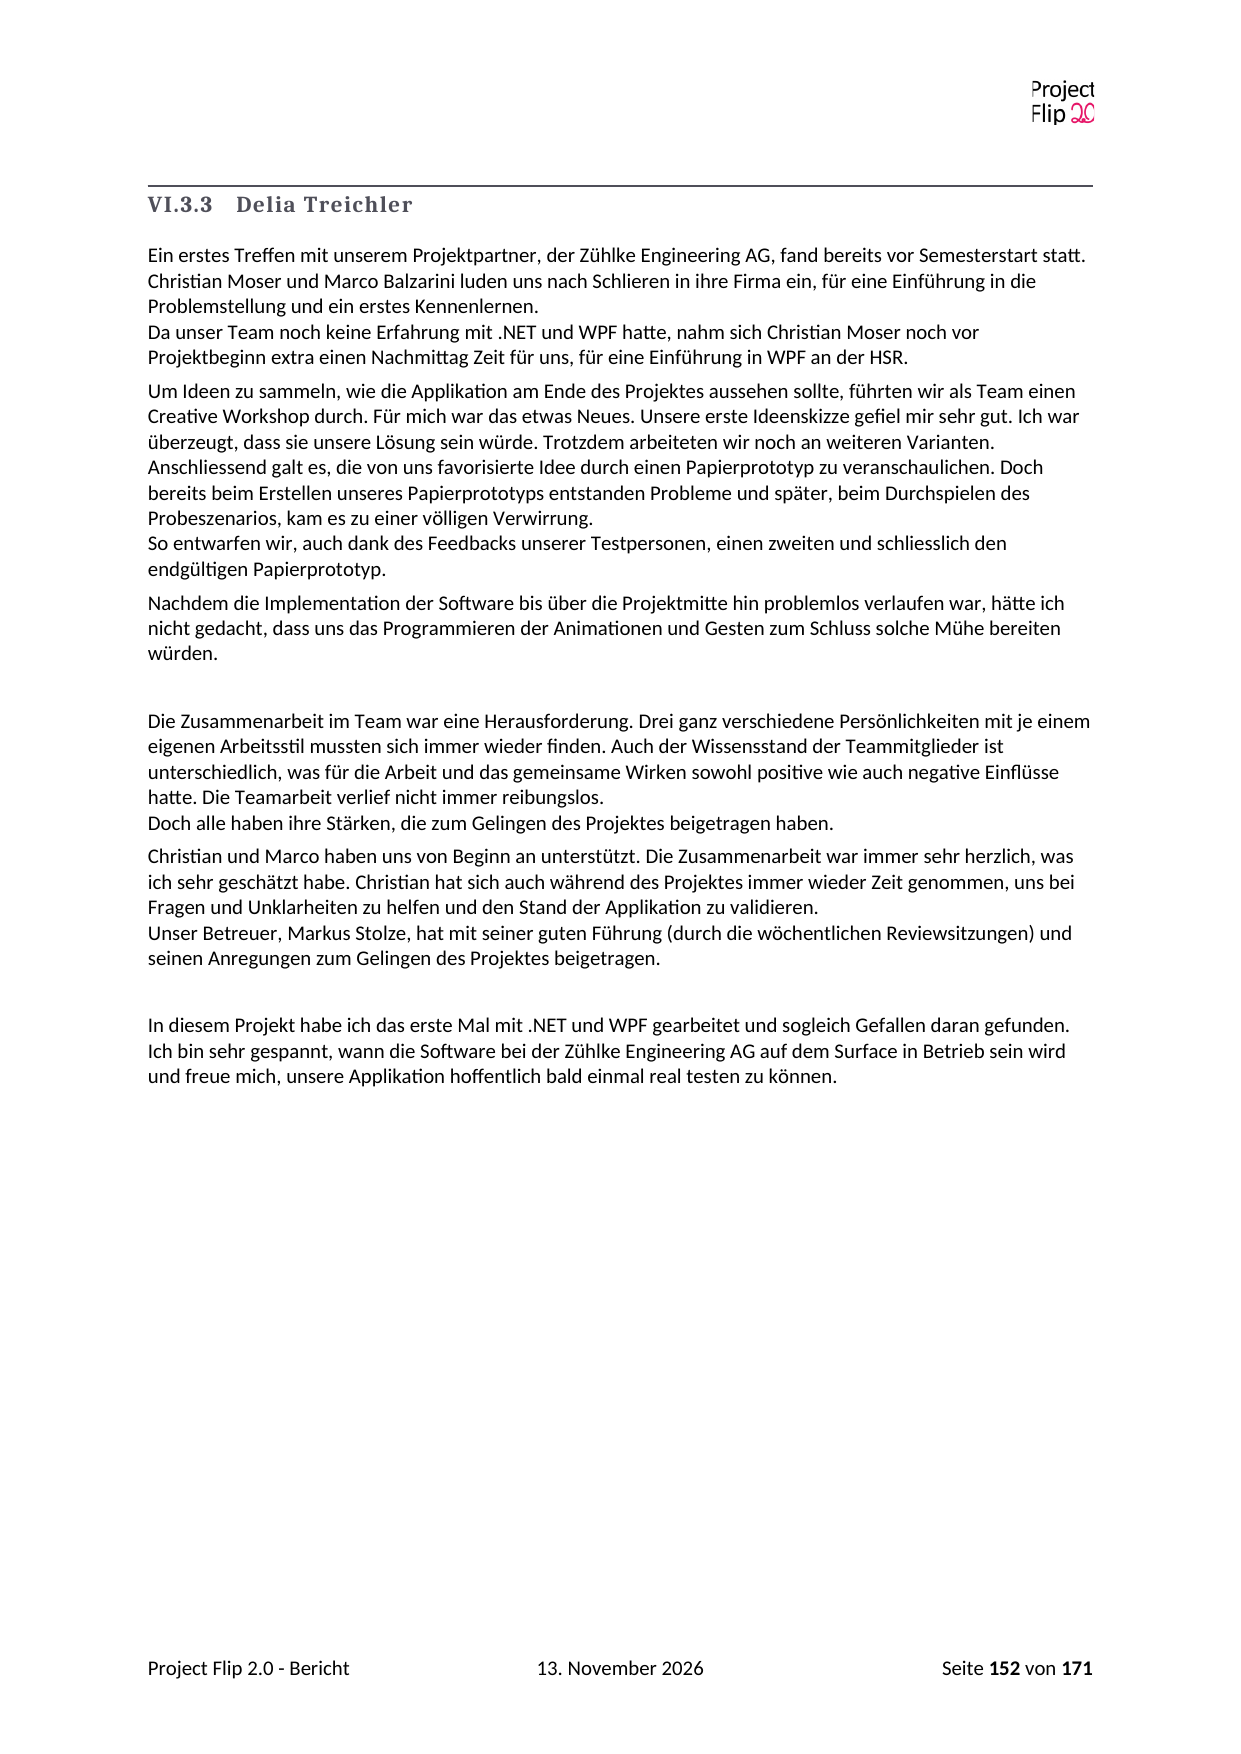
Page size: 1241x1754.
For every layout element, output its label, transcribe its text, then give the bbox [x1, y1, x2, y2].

text Nachdem die Implementation der Software bis über die Projektmitte hin problemlos verlaufen war, hätte ich nicht gedacht, dass uns das Programmieren der Animationen und Gesten zum Schluss solche Mühe bereiten würden. [148, 590, 1093, 666]
picture [1081, 79, 1097, 124]
subtitle Delia Treichler [148, 187, 1093, 218]
text Christian und Marco haben uns von Beginn an unterstützt. Die Zusammenarbeit war immer sehr herzlich, was ich sehr geschätzt habe. Christian hat sich auch während des Projektes immer wieder Zeit genommen, uns bei Fragen und Unklarheiten zu helfen und den Stand der Applikation zu validieren. Unser Betreuer, Markus Stolze, hat mit seiner guten Führung (durch die wöchentlichen Reviewsitzungen) und seinen Anregungen zum Gelingen des Projektes beigetragen. [148, 843, 1093, 971]
text Ein erstes Treffen mit unserem Projektpartner, der Zühlke Engineering AG, fand bereits vor Semesterstart statt. Christian Moser und Marco Balzarini luden uns nach Schlieren in ihre Firma ein, für eine Einführung in die Problemstellung und ein erstes Kennenlernen. Da unser Team noch keine Erfahrung mit .NET und WPF hatte, nahm sich Christian Moser noch vor Projektbeginn extra einen Nachmittag Zeit für uns, für eine Einführung in WPF an der HSR. [148, 243, 1093, 370]
text Um Ideen zu sammeln, wie die Applikation am Ende des Projektes aussehen sollte, führten wir als Team einen Creative Workshop durch. Für mich war das etwas Neues. Unsere erste Ideenskizze gefiel mir sehr gut. Ich war überzeugt, dass sie unsere Lösung sein würde. Trotzdem arbeiteten wir noch an weiteren Varianten. Anschliessend galt es, die von uns favorisierte Idee durch einen Papierprototyp zu veranschaulichen. Doch bereits beim Erstellen unseres Papierprototyps entstanden Probleme und später, beim Durchspielen des Probeszenarios, kam es zu einer völligen Verwirrung. So entwarfen wir, auch dank des Feedbacks unserer Testpersonen, einen zweiten und schliesslich den endgültigen Papierprototyp. [148, 378, 1093, 581]
text In diesem Projekt habe ich das erste Mal mit .NET und WPF gearbeitet und sogleich Gefallen daran gefunden. Ich bin sehr gespannt, wann die Software bei der Zühlke Engineering AG auf dem Surface in Betrieb sein wird und freue mich, unsere Applikation hoffentlich bald einmal real testen zu können. [148, 1013, 1093, 1089]
text Die Zusammenarbeit im Team war eine Herausforderung. Drei ganz verschiedene Persönlichkeiten mit je einem eigenen Arbeitsstil mussten sich immer wieder finden. Auch der Wissensstand der Teammitglieder ist unterschiedlich, was für die Arbeit und das gemeinsame Wirken sowohl positive wie auch negative Einflüsse hatte. Die Teamarbeit verlief nicht immer reibungslos. Doch alle haben ihre Stärken, die zum Gelingen des Projektes beigetragen haben. [148, 708, 1093, 835]
